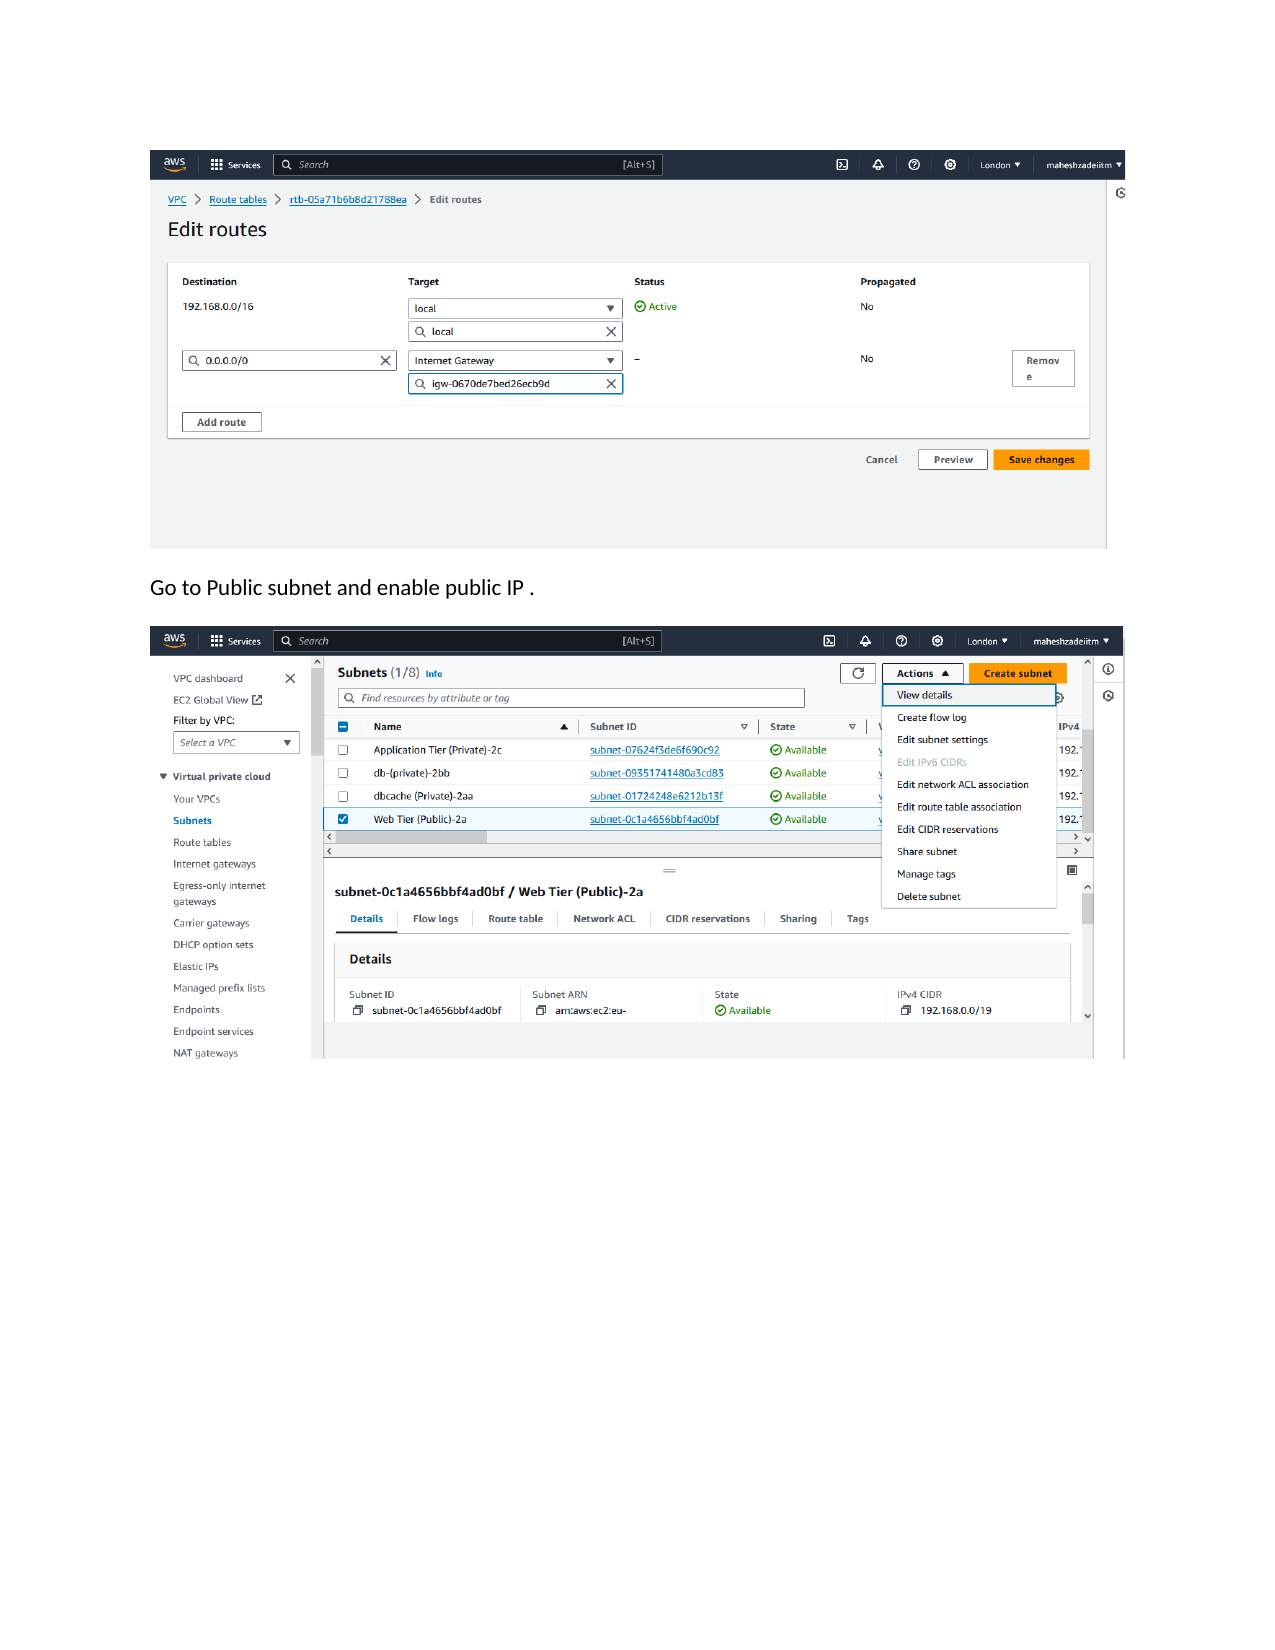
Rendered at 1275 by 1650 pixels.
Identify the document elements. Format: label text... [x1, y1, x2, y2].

picture [150, 626, 1125, 1059]
picture [150, 150, 1125, 549]
text Go to Public subnet and enable public IP . [150, 573, 1125, 602]
